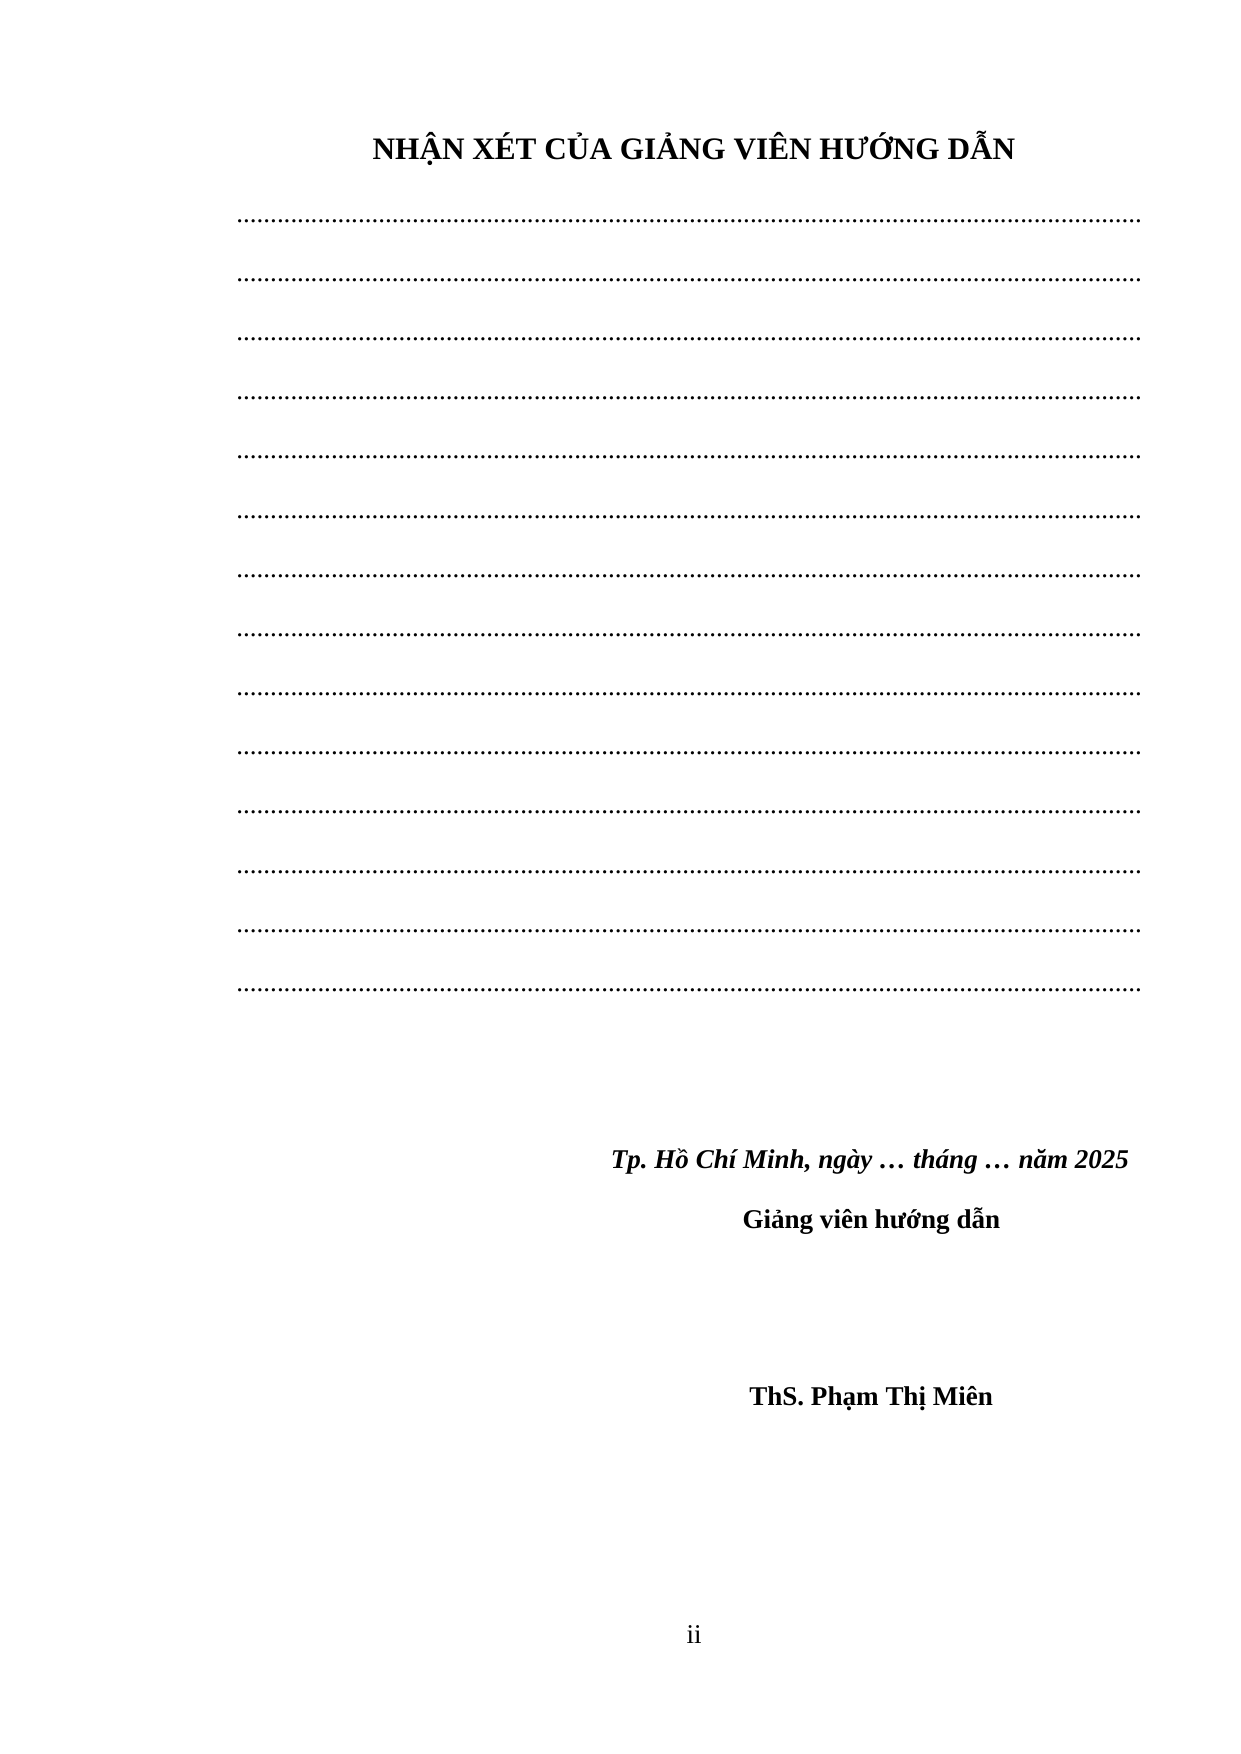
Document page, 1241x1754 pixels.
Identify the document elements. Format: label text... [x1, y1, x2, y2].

text ...................................................................................................................................... [177, 907, 1152, 938]
text ...................................................................................................................................... [177, 374, 1152, 406]
text Tp. Hồ Chí Minh, ngày … tháng … năm 2025 [532, 1144, 1152, 1175]
text ...................................................................................................................................... [177, 256, 1152, 287]
text ...................................................................................................................................... [177, 848, 1152, 879]
text ...................................................................................................................................... [177, 789, 1152, 820]
text Giảng viên hướng dẫn [532, 1203, 1152, 1234]
text ...................................................................................................................................... [177, 434, 1152, 465]
text ...................................................................................................................................... [177, 493, 1152, 524]
text NHẬN XÉT CỦA GIẢNG VIÊN HƯỚNG DẪN [177, 131, 1152, 167]
text ...................................................................................................................................... [177, 552, 1152, 583]
text ...................................................................................................................................... [177, 315, 1152, 346]
text ...................................................................................................................................... [177, 729, 1152, 761]
text ...................................................................................................................................... [177, 197, 1152, 228]
text ...................................................................................................................................... [177, 611, 1152, 642]
text ...................................................................................................................................... [177, 670, 1152, 701]
text ThS. Phạm Thị Miên [532, 1380, 1152, 1411]
text ...................................................................................................................................... [177, 966, 1152, 997]
